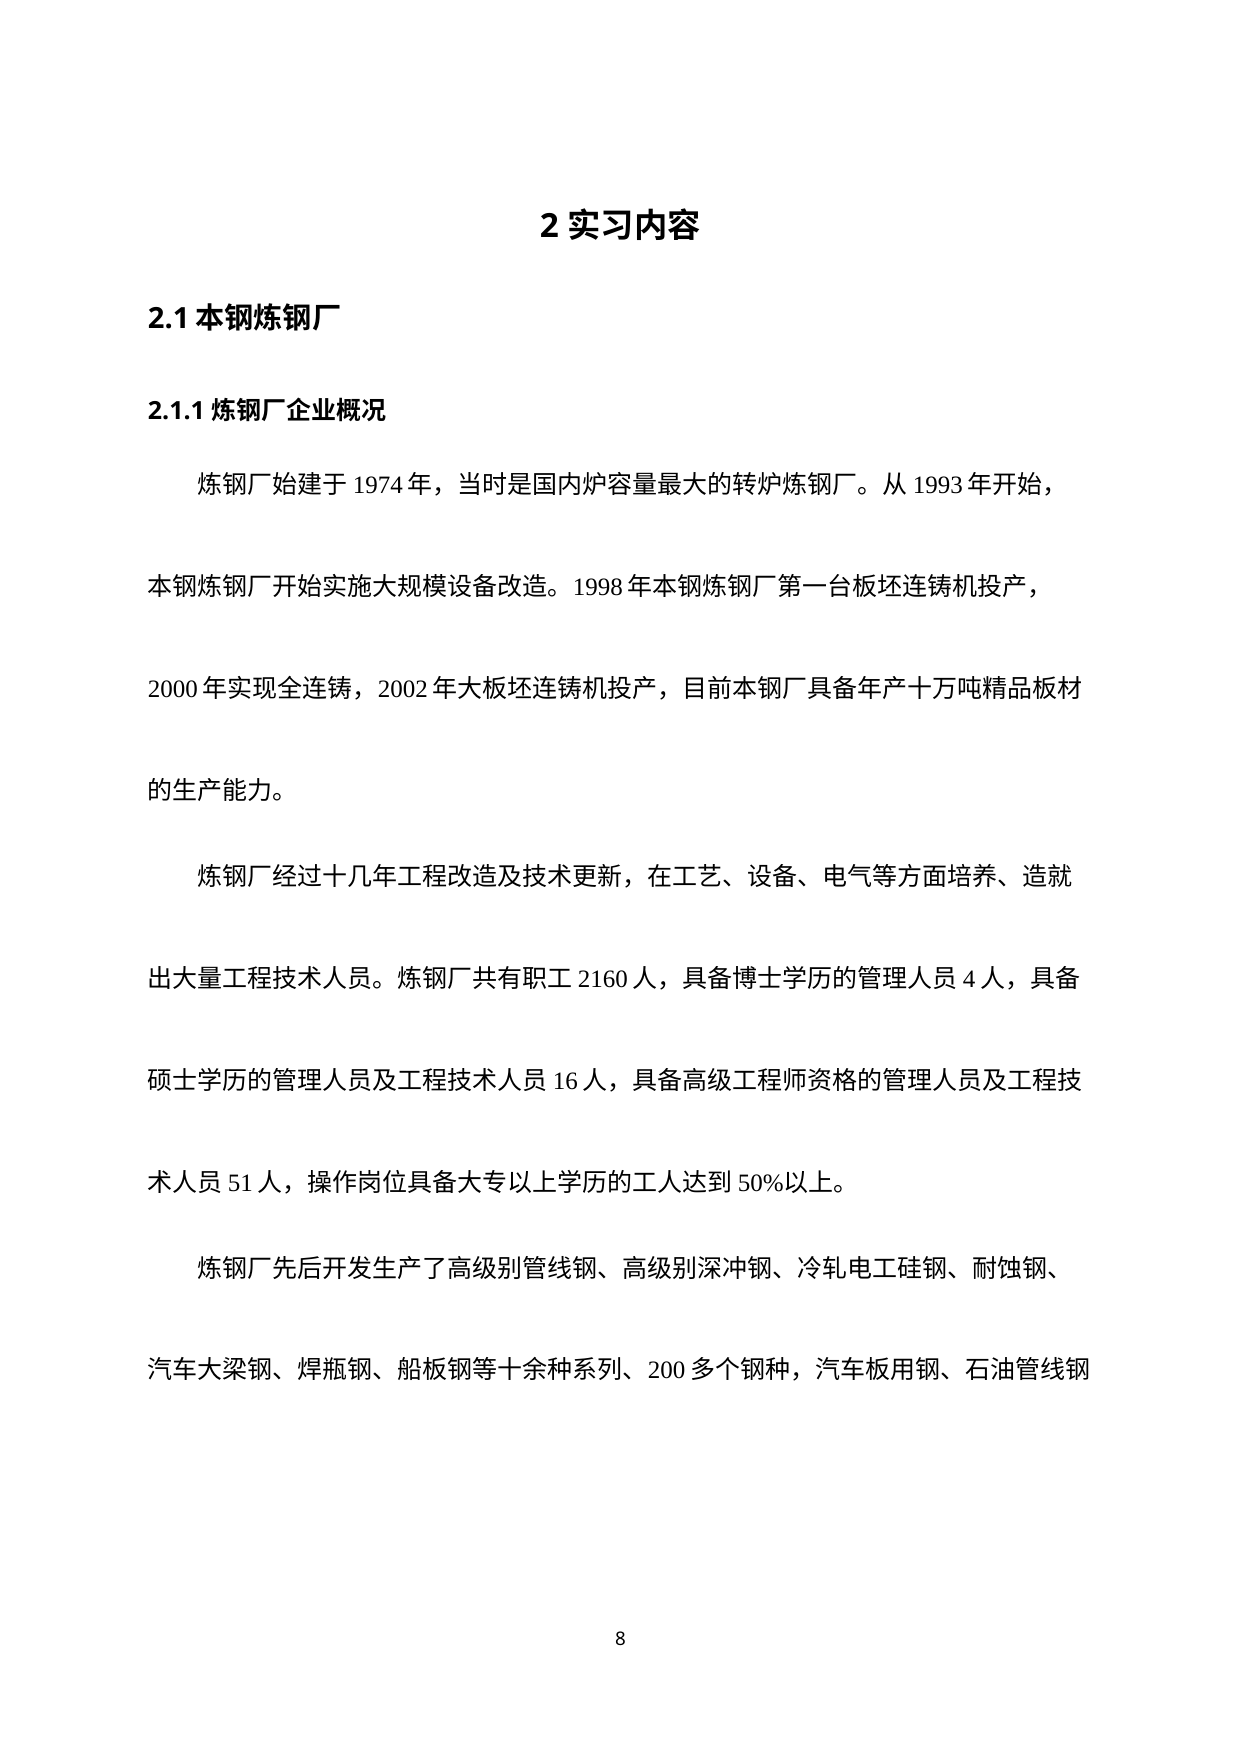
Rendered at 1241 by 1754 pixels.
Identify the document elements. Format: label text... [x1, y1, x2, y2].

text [148, 1232, 1092, 1402]
text 炼钢厂经过十几年工程改造及技术更新，在工艺、设备、电气等方面培养、造就出大量工程技术人员。炼钢厂共有职工2160人，具备博士学历的管理人员4人，具备硕士学历的管理人员及工程技术人员16人，具备高级工程师资格的管理人员及工程技术人员51人，操作岗位具备大专以上学历的工人达到50%以上。 [148, 841, 1092, 1214]
subtitle 2 实习内容 [148, 189, 1092, 257]
subtitle 2.1本钢炼钢厂 [148, 282, 1092, 350]
text 炼钢厂始建于1974年，当时是国内炉容量最大的转炉炼钢厂。从1993年开始，本钢炼钢厂开始实施大规模设备改造。1998年本钢炼钢厂第一台板坯连铸机投产，2000年实现全连铸，2002年大板坯连铸机投产，目前本钢厂具备年产十万吨精品板材的生产能力。 [148, 449, 1092, 822]
subtitle 2.1.1 炼钢厂企业概况 [148, 375, 1092, 443]
